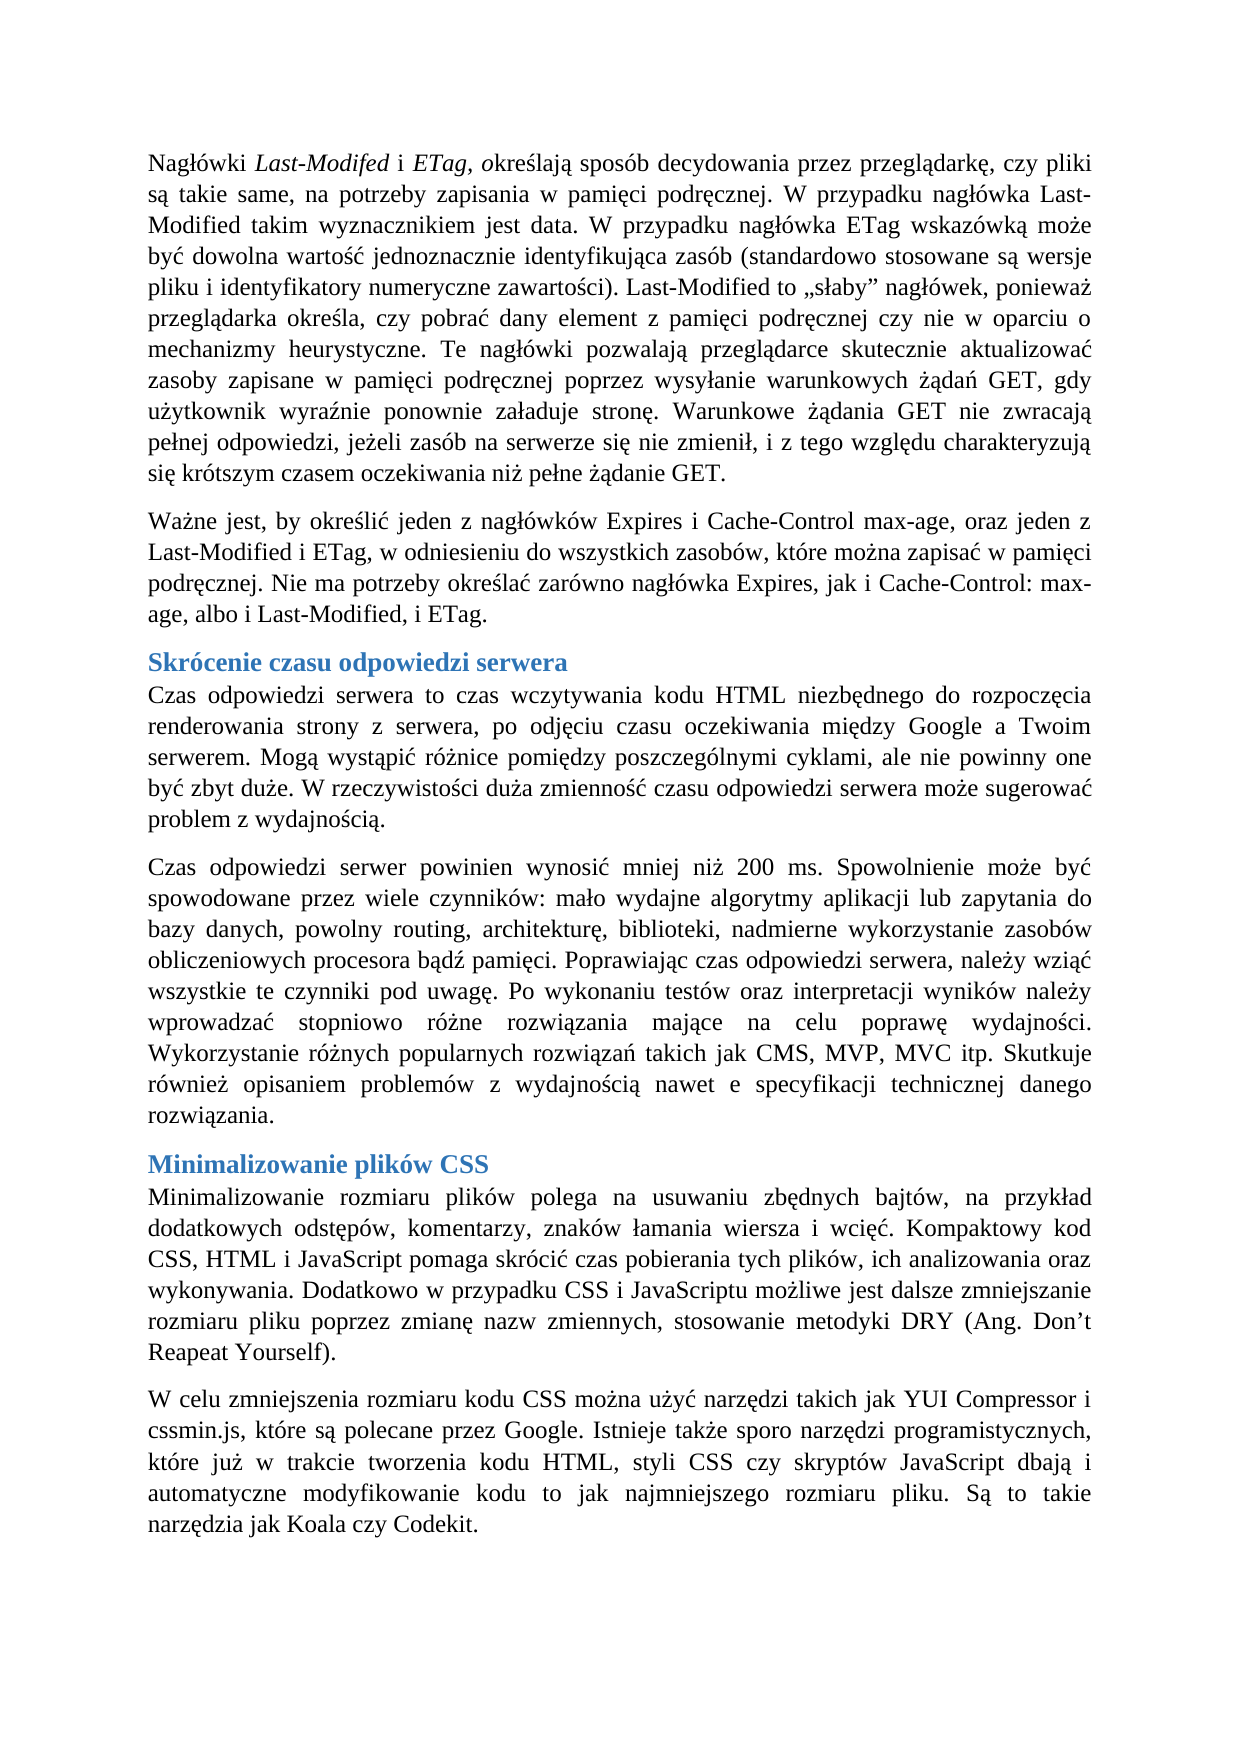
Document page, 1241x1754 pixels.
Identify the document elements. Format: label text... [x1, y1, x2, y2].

text Czas odpowiedzi serwera to czas wczytywania kodu HTML niezbędnego do rozpoczęcia renderowania strony z serwera, po odjęciu czasu oczekiwania między Google a Twoim serwerem. Mogą wystąpić różnice pomiędzy poszczególnymi cyklami, ale nie powinny one być zbyt duże. W rzeczywistości duża zmienność czasu odpowiedzi serwera może sugerować problem z wydajnością. [148, 680, 1093, 833]
text W celu zmniejszenia rozmiaru kodu CSS można użyć narzędzi takich jak YUI Compressor i cssmin.js, które są polecane przez Google. Istnieje także sporo narzędzi programistycznych, które już w trakcie tworzenia kodu HTML, styli CSS czy skryptów JavaScript dbają i automatyczne modyfikowanie kodu to jak najmniejszego rozmiaru pliku. Są to takie narzędzia jak Koala czy Codekit. [148, 1384, 1093, 1537]
text Czas odpowiedzi serwer powinien wynosić mniej niż 200 ms. Spowolnienie może być spowodowane przez wiele czynników: mało wydajne algorytmy aplikacji lub zapytania do bazy danych, powolny routing, architekturę, biblioteki, nadmierne wykorzystanie zasobów obliczeniowych procesora bądź pamięci. Poprawiając czas odpowiedzi serwera, należy wziąć wszystkie te czynniki pod uwagę. Po wykonaniu testów oraz interpretacji wyników należy wprowadzać stopniowo różne rozwiązania mające na celu poprawę wydajności. Wykorzystanie różnych popularnych rozwiązań takich jak CMS, MVP, MVC itp. Skutkuje również opisaniem problemów z wydajnością nawet e specyfikacji technicznej danego rozwiązania. [148, 852, 1093, 1129]
text Minimalizowanie rozmiaru plików polega na usuwaniu zbędnych bajtów, na przykład dodatkowych odstępów, komentarzy, znaków łamania wiersza i wcięć. Kompaktowy kod CSS, HTML i JavaScript pomaga skrócić czas pobierania tych plików, ich analizowania oraz wykonywania. Dodatkowo w przypadku CSS i JavaScriptu możliwe jest dalsze zmniejszanie rozmiaru pliku poprzez zmianę nazw zmiennych, stosowanie metodyki DRY (Ang. Don’t Reapeat Yourself). [148, 1182, 1093, 1366]
text Ważne jest, by określić jeden z nagłówków Expires i Cache-Control max-age, oraz jeden z Last-Modified i ETag, w odniesieniu do wszystkich zasobów, które można zapisać w pamięci podręcznej. Nie ma potrzeby określać zarówno nagłówka Expires, jak i Cache-Control: max-age, albo i Last-Modified, i ETag. [148, 506, 1093, 628]
text Nagłówki Last-Modifed i ETag, określają sposób decydowania przez przeglądarkę, czy pliki są takie same, na potrzeby zapisania w pamięci podręcznej. W przypadku nagłówka Last-Modified takim wyznacznikiem jest data. W przypadku nagłówka ETag wskazówką może być dowolna wartość jednoznacznie identyfikująca zasób (standardowo stosowane są wersje pliku i identyfikatory numeryczne zawartości). Last-Modified to „słaby” nagłówek, ponieważ przeglądarka określa, czy pobrać dany element z pamięci podręcznej czy nie w oparciu o mechanizmy heurystyczne. Te nagłówki pozwalają przeglądarce skutecznie aktualizować zasoby zapisane w pamięci podręcznej poprzez wysyłanie warunkowych żądań GET, gdy użytkownik wyraźnie ponownie załaduje stronę. Warunkowe żądania GET nie zwracają pełnej odpowiedzi, jeżeli zasób na serwerze się nie zmienił, i z tego względu charakteryzują się krótszym czasem oczekiwania niż pełne żądanie GET. [148, 148, 1093, 487]
subtitle Skrócenie czasu odpowiedzi serwera [148, 647, 1093, 678]
subtitle Minimalizowanie plików CSS [148, 1148, 1093, 1179]
